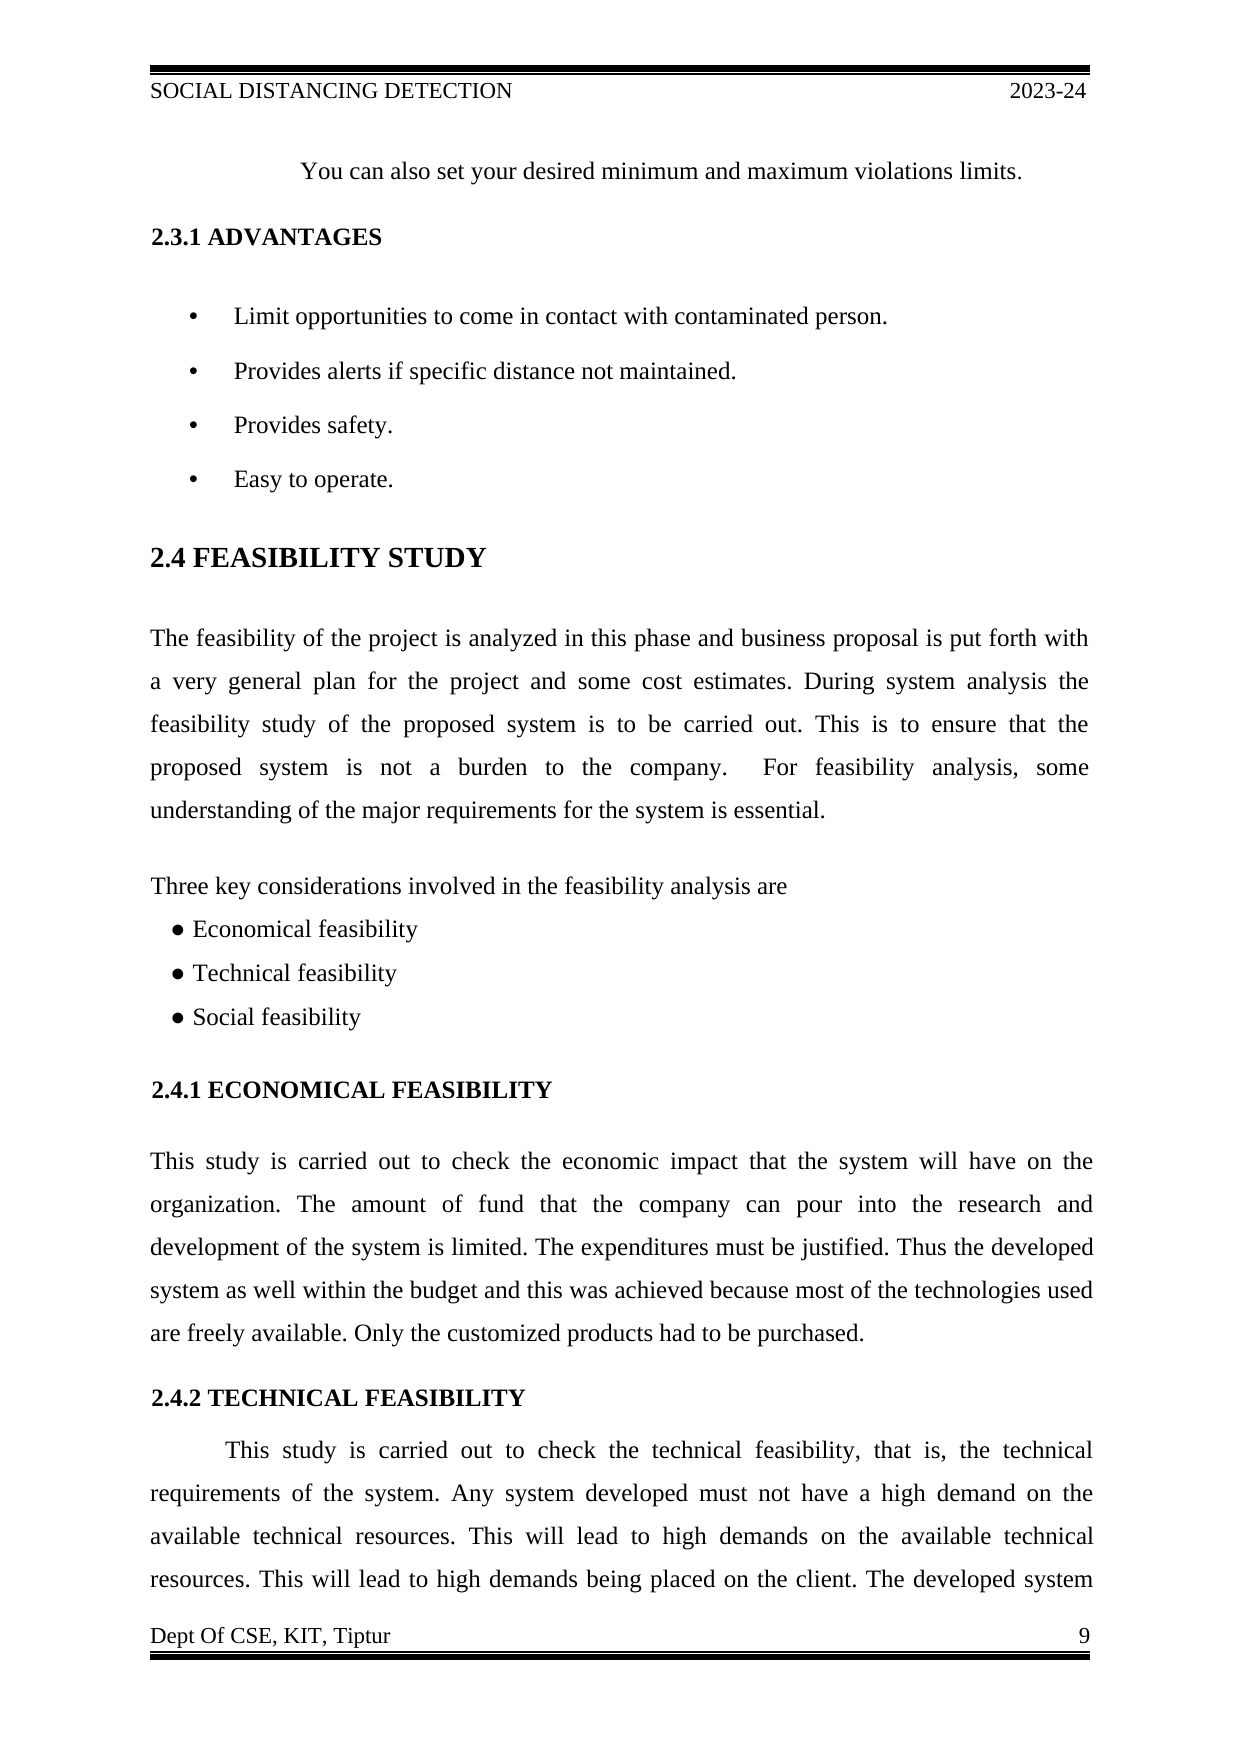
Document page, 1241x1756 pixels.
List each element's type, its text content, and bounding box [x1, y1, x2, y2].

subtitle 2.3.1 ADVANTAGES [151, 222, 1090, 251]
subtitle 2.4.2 TECHNICAL FEASIBILITY [151, 1383, 1090, 1411]
text Three key considerations involved in the feasibility analysis are [150, 871, 1090, 900]
list Economical feasibility [170, 914, 1090, 943]
list Limit opportunities to come in contact with contaminated person. [189, 301, 1090, 330]
list Technical feasibility [170, 958, 1090, 987]
text 2.4 FEASIBILITY STUDY [150, 540, 1090, 574]
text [150, 1435, 1094, 1593]
list Provides alerts if specific distance not maintained. [189, 356, 1090, 384]
list Easy to operate. [189, 464, 1090, 493]
text This study is carried out to check the economic impact that the system will have on the organization. The amount of fund that the company can pour into the research and development of the system is limited. The expenditures must be justified. Thus the developed system as well within the budget and this was achieved because most of the technologies used are freely available. Only the customized products had to be purchased. [150, 1146, 1094, 1347]
list Social feasibility [170, 1002, 1090, 1031]
text The feasibility of the project is analyzed in this phase and business proposal is put forth with a very general plan for the project and some cost estimates. During system analysis the feasibility study of the proposed system is to be carried out. This is to ensure that the proposed system is not a burden to the company. For feasibility analysis, some understanding of the major requirements for the system is essential. [150, 623, 1090, 824]
text You can also set your desired minimum and maximum violations limits. [226, 156, 1090, 184]
text 2.4.1 ECONOMICAL FEASIBILITY [151, 1075, 1090, 1103]
list Provides safety. [189, 410, 1090, 439]
